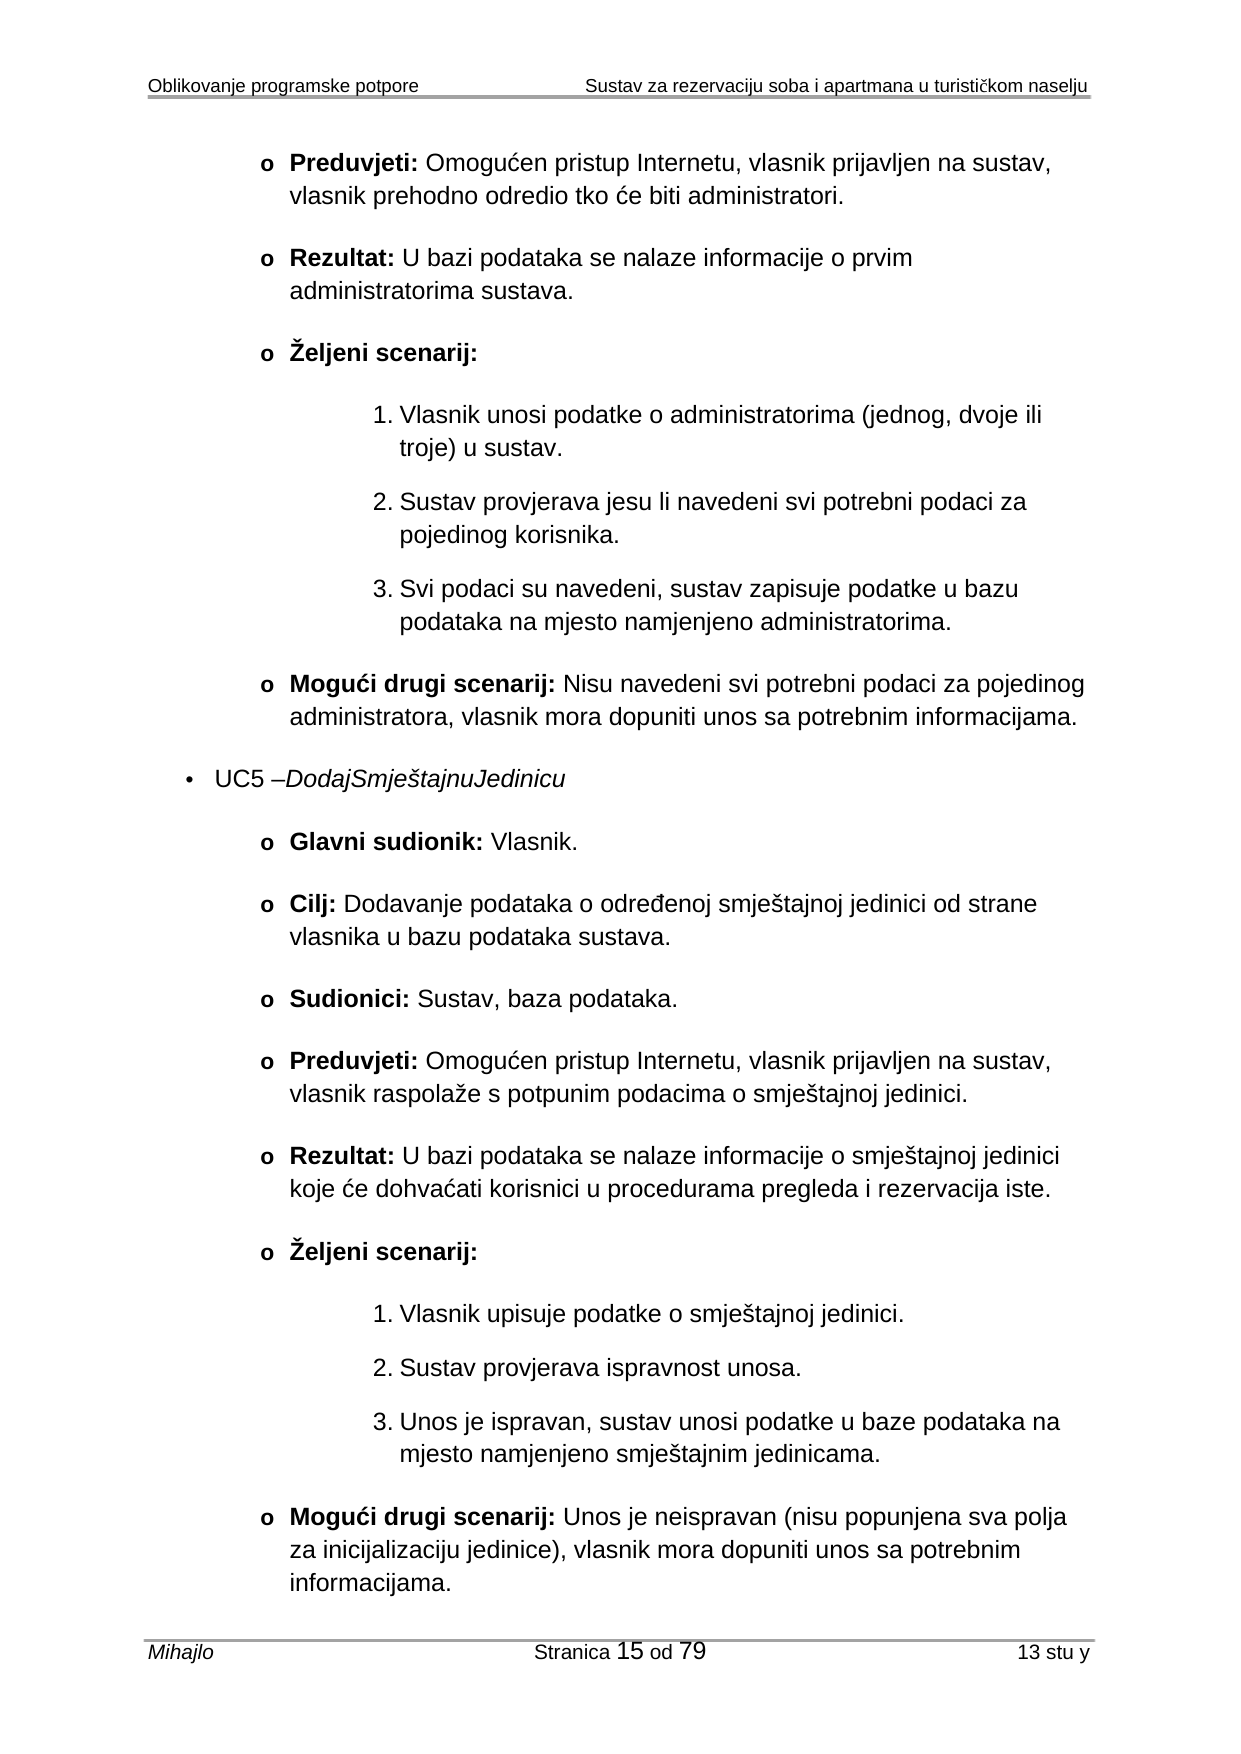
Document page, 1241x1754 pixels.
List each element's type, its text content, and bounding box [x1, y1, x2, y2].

list Vlasnik unosi podatke o administratorima (jednog, dvoje ili troje) u sustav. [373, 400, 1093, 462]
list Željeni scenarij: [260, 1237, 1093, 1265]
list Rezultat: U bazi podataka se nalaze informacije o prvim administratorima sustava. [260, 243, 1093, 304]
list Mogući drugi scenarij: Unos je neispravan (nisu popunjena sva polja za inicijalizaciju jedinice), vlasnik mora dopuniti unos sa potrebnim informacijama. [260, 1502, 1093, 1596]
list Željeni scenarij: [260, 338, 1093, 367]
list Preduvjeti: Omogućen pristup Internetu, vlasnik prijavljen na sustav, vlasnik prehodno odredio tko će biti administratori. [260, 148, 1093, 209]
list Preduvjeti: Omogućen pristup Internetu, vlasnik prijavljen na sustav, vlasnik raspolaže s potpunim podacima o smještajnoj jedinici. [260, 1046, 1093, 1108]
list Svi podaci su navedeni, sustav zapisuje podatke u bazu podataka na mjesto namjenjeno administratorima. [373, 574, 1093, 636]
list Mogući drugi scenarij: Nisu navedeni svi potrebni podaci za pojedinog administratora, vlasnik mora dopuniti unos sa potrebnim informacijama. [260, 669, 1093, 731]
picture [147, 95, 1092, 99]
list Glavni sudionik: Vlasnik. [260, 827, 1093, 855]
list Unos je ispravan, sustav unosi podatke u baze podataka na mjesto namjenjeno smještajnim jedinicama. [373, 1406, 1093, 1468]
list Vlasnik upisuje podatke o smještajnoj jedinici. [373, 1299, 1093, 1327]
list Rezultat: U bazi podataka se nalaze informacije o smještajnoj jedinici koje će dohvaćati korisnici u procedurama pregleda i rezervacija iste. [260, 1141, 1093, 1203]
list Sudionici: Sustav, baza podataka. [260, 984, 1093, 1013]
list Sustav provjerava jesu li navedeni svi potrebni podaci za pojedinog korisnika. [373, 487, 1093, 549]
list Cilj: Dodavanje podataka o određenoj smještajnoj jedinici od strane vlasnika u bazu podataka sustava. [260, 889, 1093, 951]
list UC5 –DodajSmještajnuJedinicu [185, 764, 1093, 793]
list Sustav provjerava ispravnost unosa. [373, 1353, 1093, 1381]
